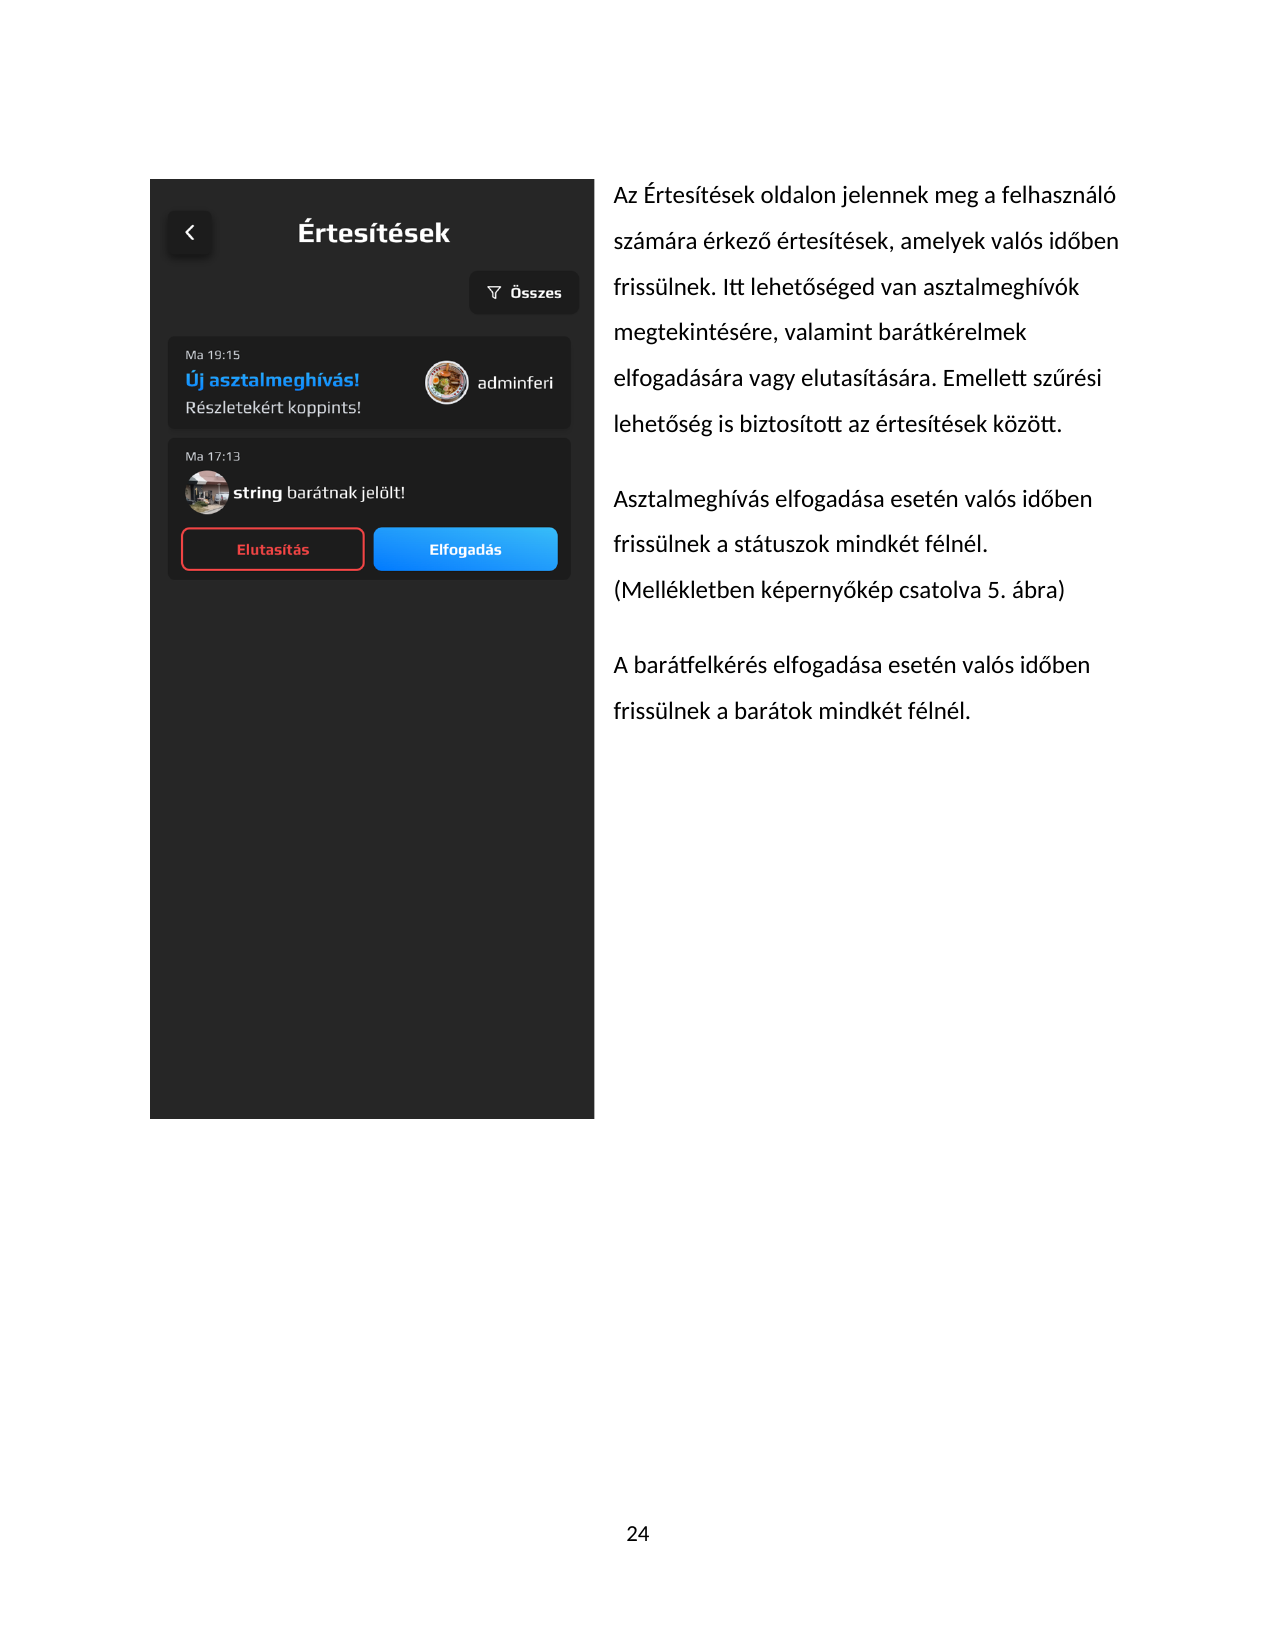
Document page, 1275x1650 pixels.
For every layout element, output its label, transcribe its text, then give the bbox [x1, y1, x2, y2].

text Asztalmeghívás elfogadása esetén valós időben frissülnek a státuszok mindkét félnél. (Mellékletben képernyőkép csatolva 5. ábra) [595, 483, 1125, 605]
picture [150, 179, 595, 1119]
text Az Értesítések oldalon jelennek meg a felhasználó számára érkező értesítések, amelyek valós időben frissülnek. Itt lehetőséged van asztalmeghívók megtekintésére, valamint barátkérelmek elfogadására vagy elutasítására. Emellett szűrési lehetőség is biztosított az értesítések között. [595, 179, 1125, 438]
text A barátfelkérés elfogadása esetén valós időben frissülnek a barátok mindkét félnél. [595, 649, 1125, 725]
